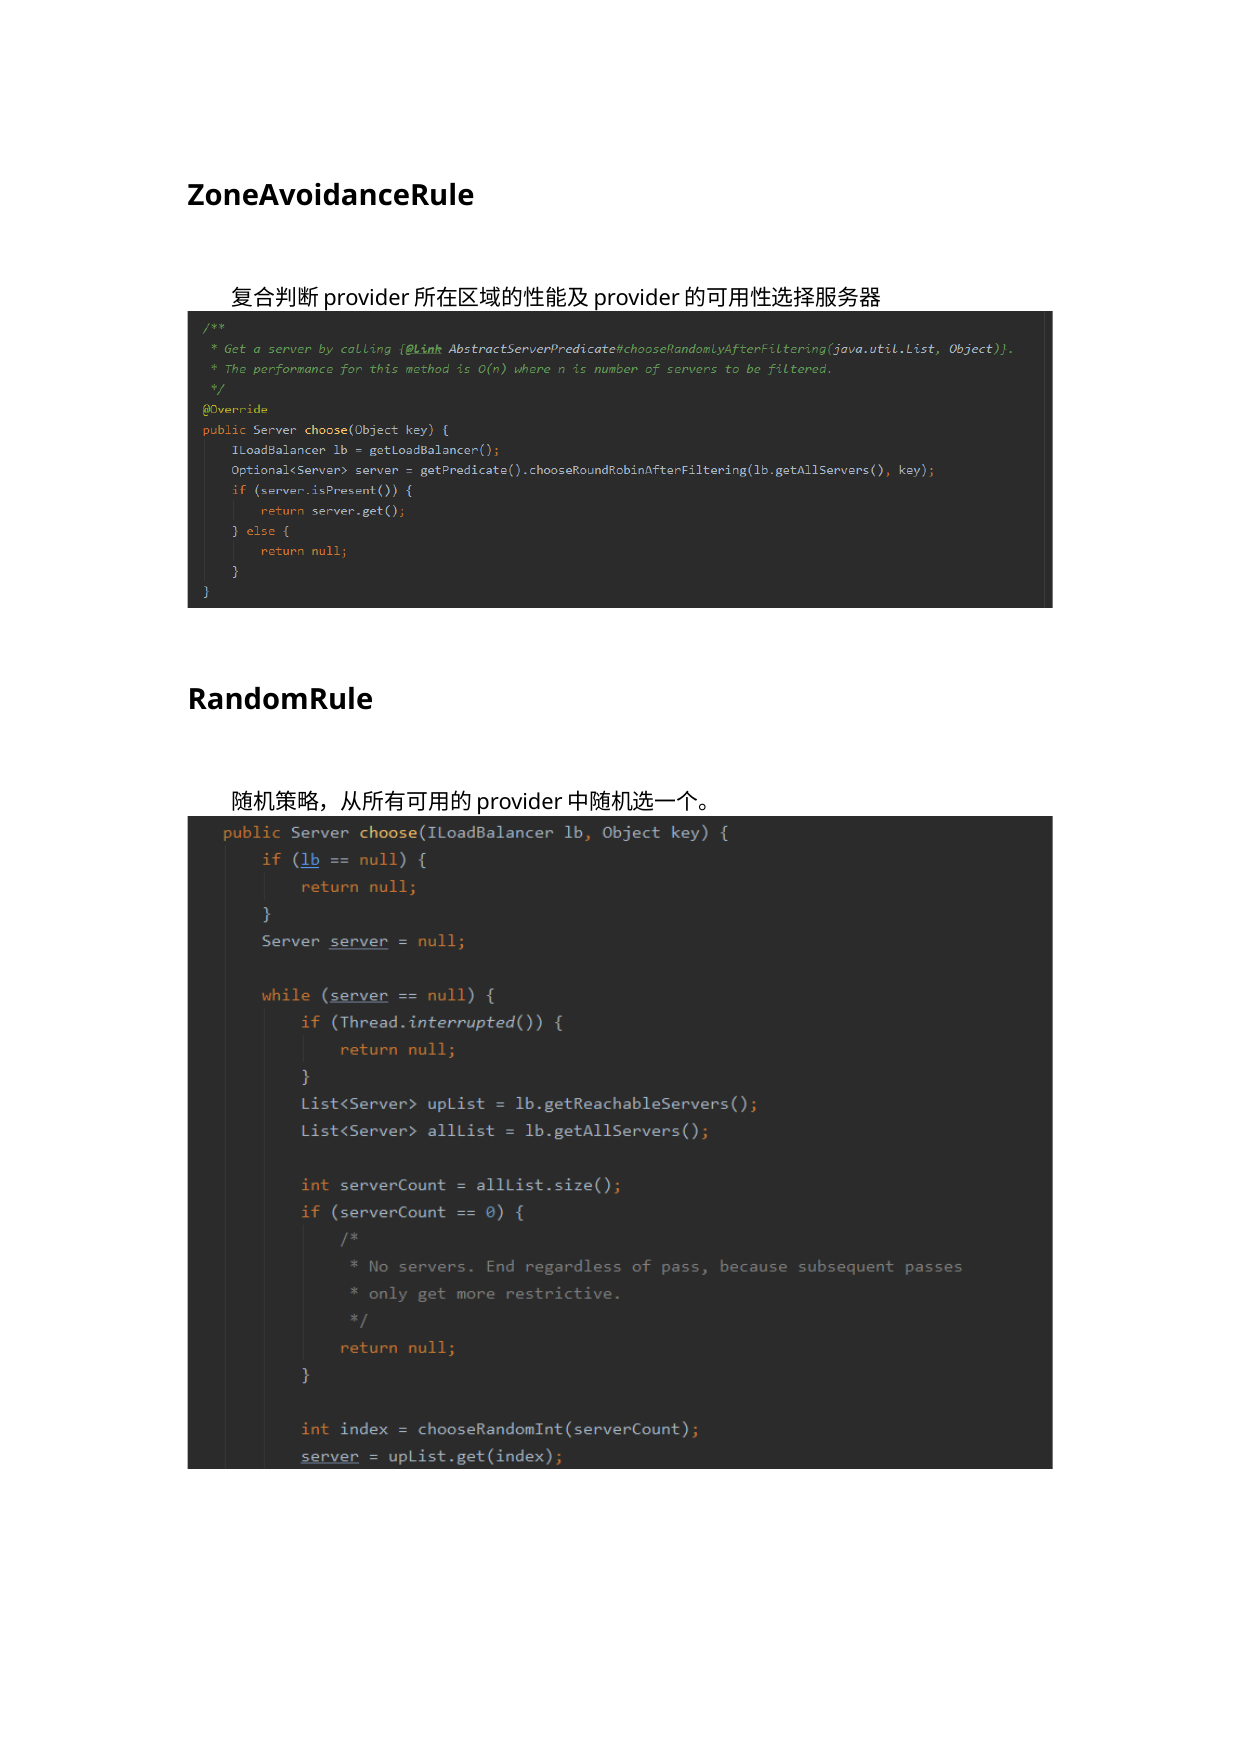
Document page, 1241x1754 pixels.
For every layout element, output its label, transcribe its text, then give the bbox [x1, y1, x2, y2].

text 随机策略，从所有可用的provider中随机选一个。 [187, 783, 1053, 816]
subtitle RandomRule [187, 666, 1053, 731]
text 复合判断provider所在区域的性能及provider的可用性选择服务器 [187, 279, 1053, 311]
subtitle ZoneAvoidanceRule [187, 162, 1053, 227]
picture [187, 311, 1053, 608]
picture [187, 816, 1053, 1469]
